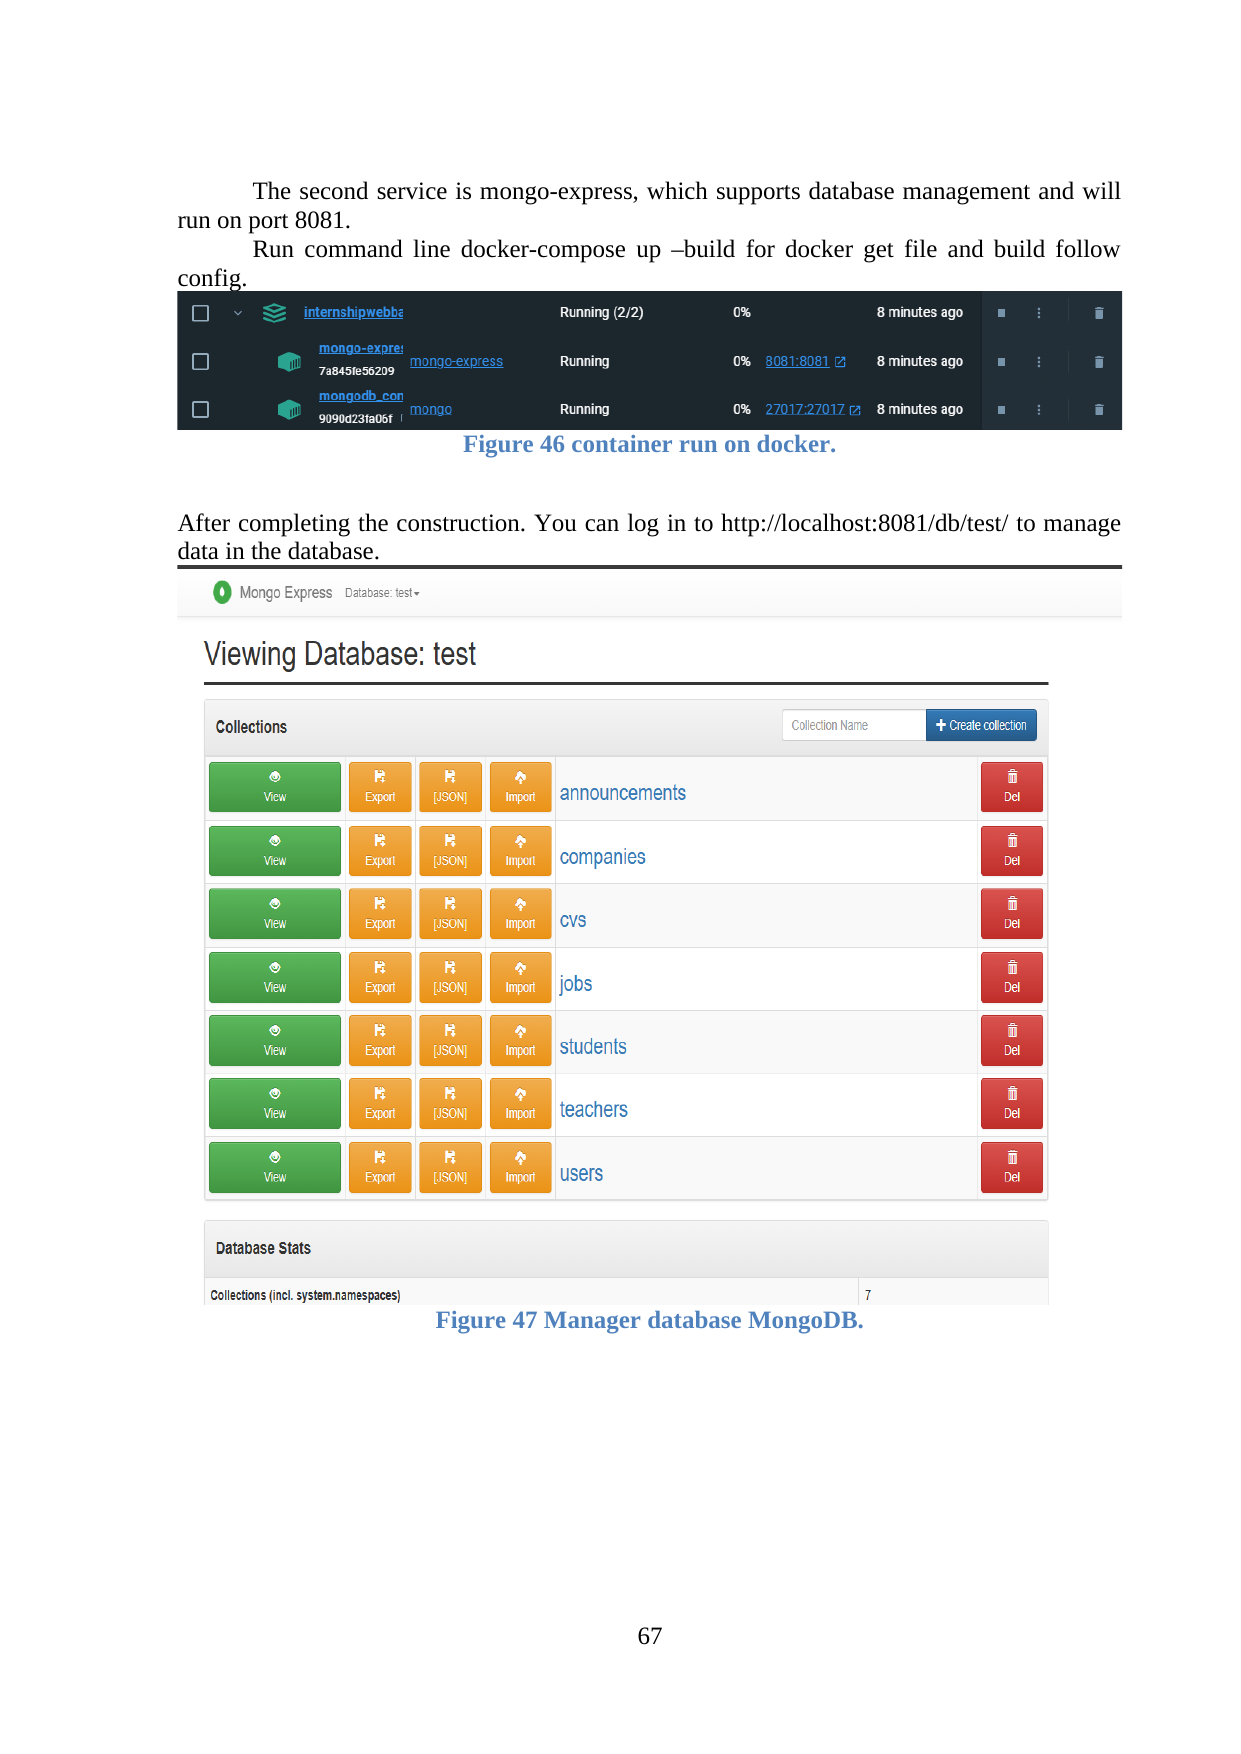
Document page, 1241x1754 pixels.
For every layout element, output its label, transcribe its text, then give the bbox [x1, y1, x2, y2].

text Run command line docker-compose up –build for docker get file and build follow config. [177, 234, 1122, 291]
picture [177, 291, 1123, 430]
text Figure 46 container run on docker. [177, 430, 1122, 458]
picture [177, 565, 1123, 1305]
text Figure 47 Manager database MongoDB. [177, 1305, 1122, 1333]
text The second service is mongo-express, which supports database management and will run on port 8081. [177, 176, 1122, 234]
text After completing the construction. You can log in to http://localhost:8081/db/test/ to manage data in the database. [177, 508, 1122, 565]
